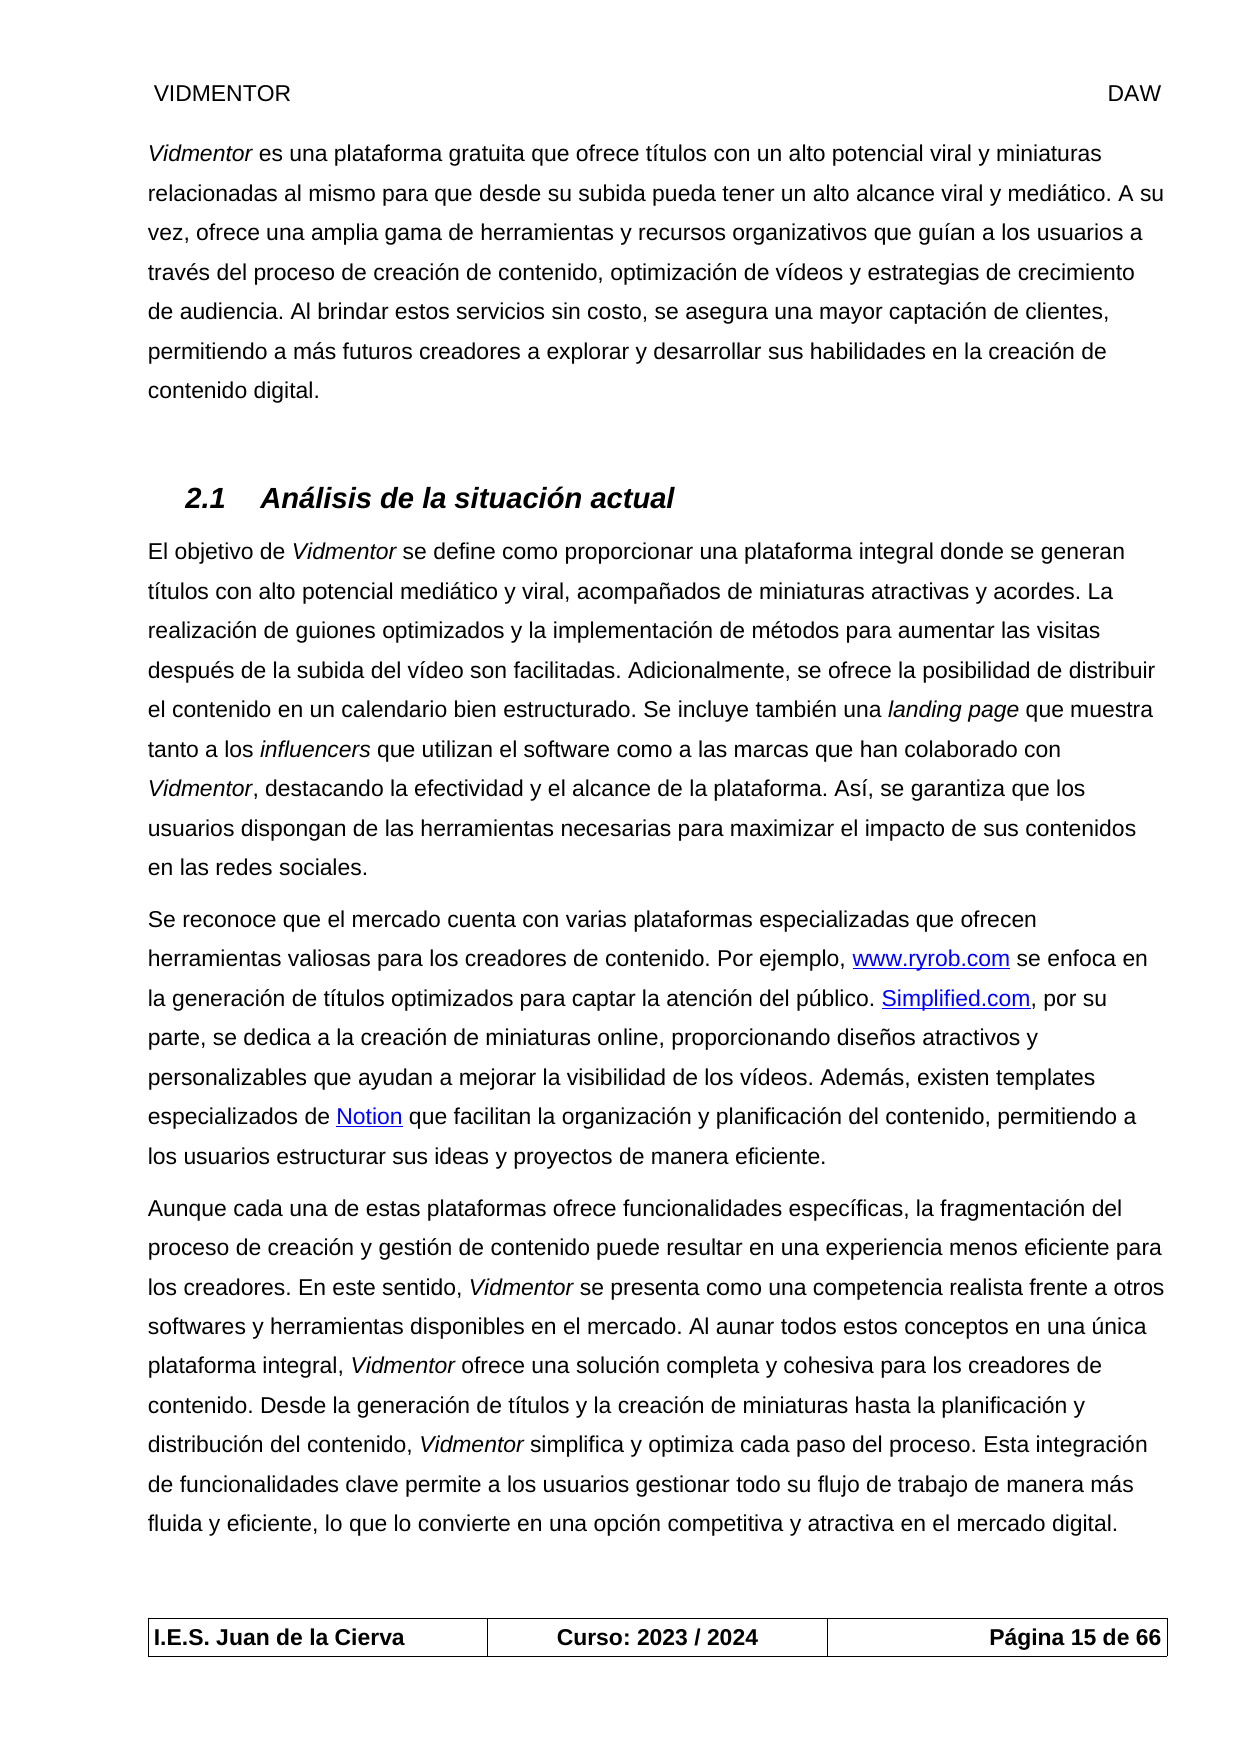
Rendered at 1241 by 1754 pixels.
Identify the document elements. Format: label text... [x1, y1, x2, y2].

text Se reconoce que el mercado cuenta con varias plataformas especializadas que ofrecen herramientas valiosas para los creadores de contenido. Por ejemplo, www.ryrob.com se enfoca en la generación de títulos optimizados para captar la atención del público. Simplified.com, por su parte, se dedica a la creación de miniaturas online, proporcionando diseños atractivos y personalizables que ayudan a mejorar la visibilidad de los vídeos. Además, existen templates especializados de Notion que facilitan la organización y planificación del contenido, permitiendo a los usuarios estructurar sus ideas y proyectos de manera eficiente. [148, 906, 1167, 1169]
text Aunque cada una de estas plataformas ofrece funcionalidades específicas, la fragmentación del proceso de creación y gestión de contenido puede resultar en una experiencia menos eficiente para los creadores. En este sentido, Vidmentor se presenta como una competencia realista frente a otros softwares y herramientas disponibles en el mercado. Al aunar todos estos conceptos en una única plataforma integral, Vidmentor ofrece una solución completa y cohesiva para los creadores de contenido. Desde la generación de títulos y la creación de miniaturas hasta la planificación y distribución del contenido, Vidmentor simplifica y optimiza cada paso del proceso. Esta integración de funcionalidades clave permite a los usuarios gestionar todo su flujo de trabajo de manera más fluida y eficiente, lo que lo convierte en una opción competitiva y atractiva en el mercado digital. [148, 1194, 1167, 1537]
text Vidmentor es una plataforma gratuita que ofrece títulos con un alto potencial viral y miniaturas relacionadas al mismo para que desde su subida pueda tener un alto alcance viral y mediático. A su vez, ofrece una amplia gama de herramientas y recursos organizativos que guían a los usuarios a través del proceso de creación de contenido, optimización de vídeos y estrategias de crecimiento de audiencia. Al brindar estos servicios sin costo, se asegura una mayor captación de clientes, permitiendo a más futuros creadores a explorar y desarrollar sus habilidades en la creación de contenido digital. [148, 140, 1167, 403]
subtitle Análisis de la situación actual [185, 481, 1167, 514]
text El objetivo de Vidmentor se define como proporcionar una plataforma integral donde se generan títulos con alto potencial mediático y viral, acompañados de miniaturas atractivas y acordes. La realización de guiones optimizados y la implementación de métodos para aumentar las visitas después de la subida del vídeo son facilitadas. Adicionalmente, se ofrece la posibilidad de distribuir el contenido en un calendario bien estructurado. Se incluye también una landing page que muestra tanto a los influencers que utilizan el software como a las marcas que han colaborado con Vidmentor, destacando la efectividad y el alcance de la plataforma. Así, se garantiza que los usuarios dispongan de las herramientas necesarias para maximizar el impacto de sus contenidos en las redes sociales. [148, 538, 1167, 880]
